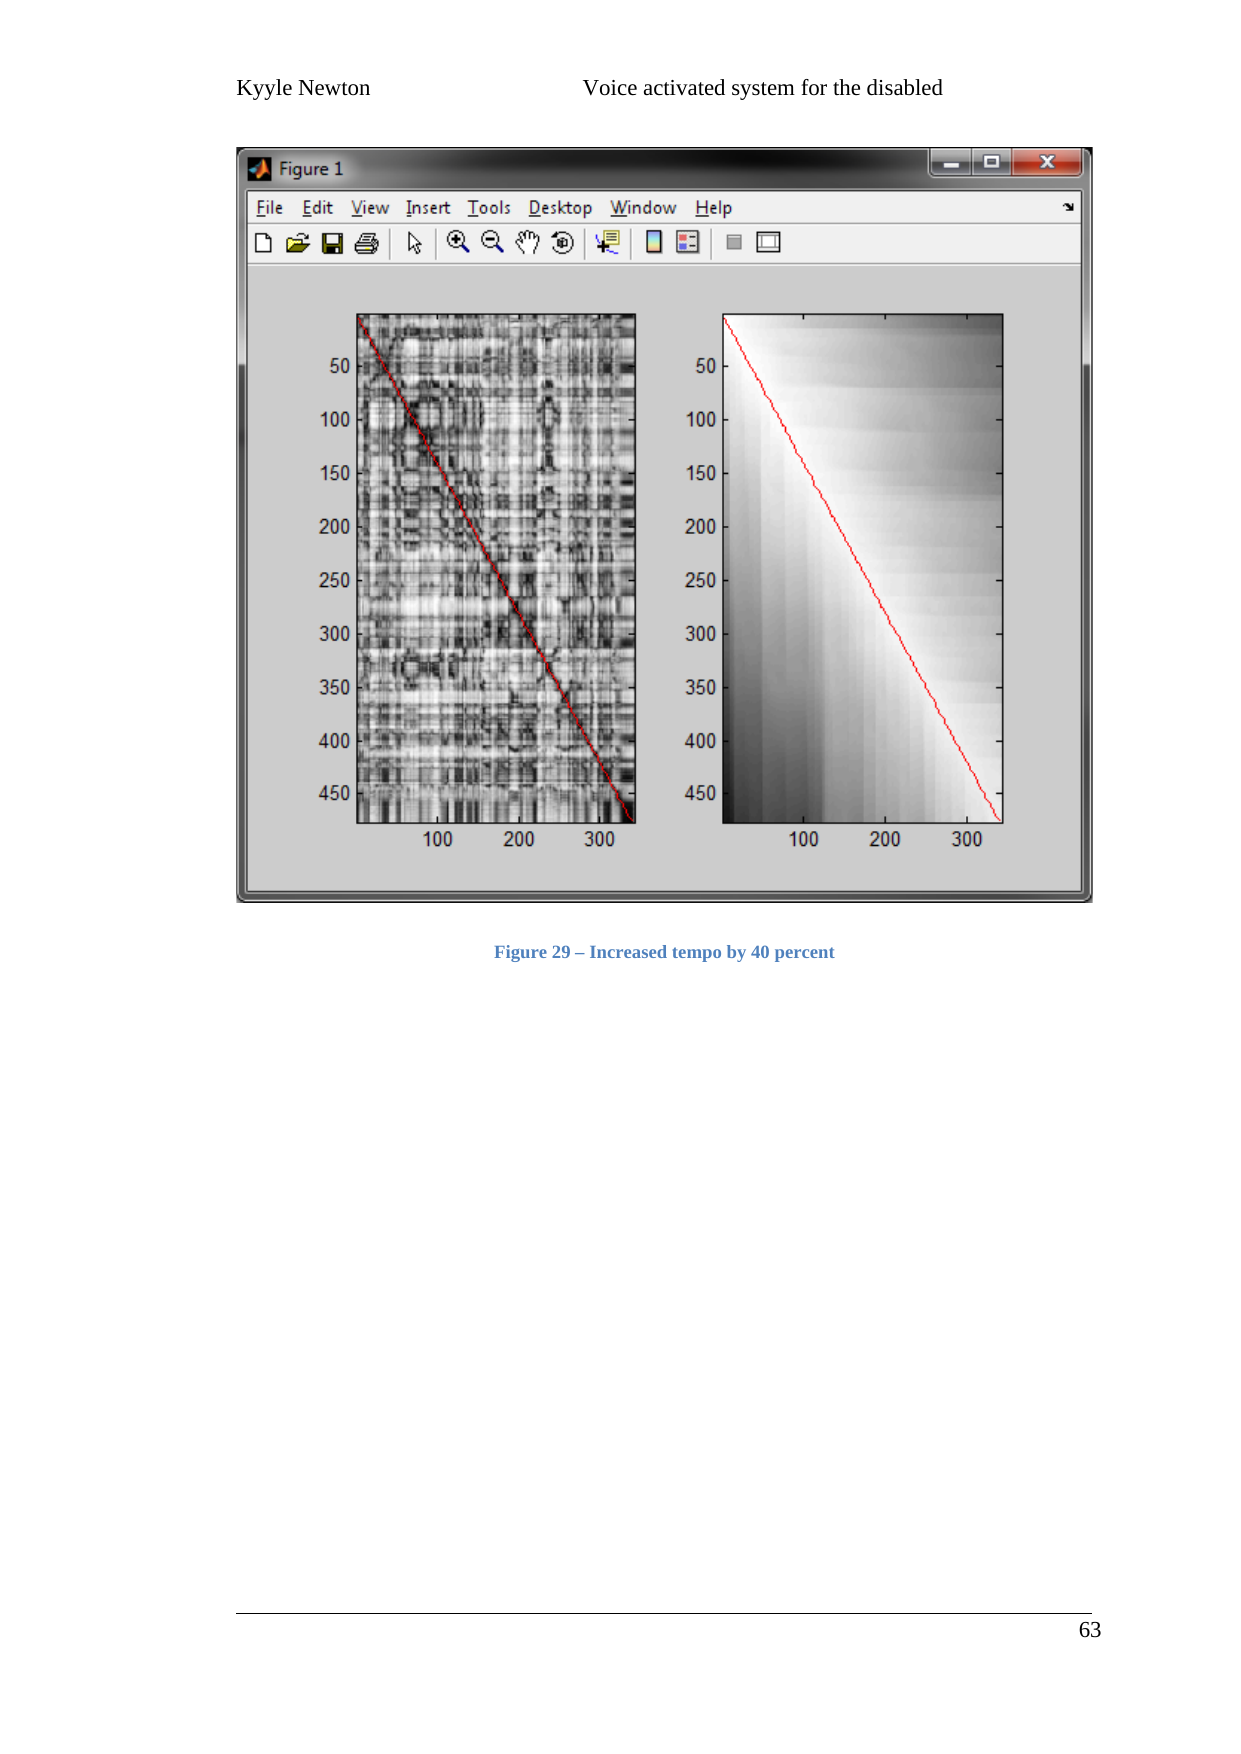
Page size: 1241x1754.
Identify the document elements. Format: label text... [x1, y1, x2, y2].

text Figure 29 – Increased tempo by 40 percent [236, 941, 1092, 962]
picture [236, 147, 1093, 903]
